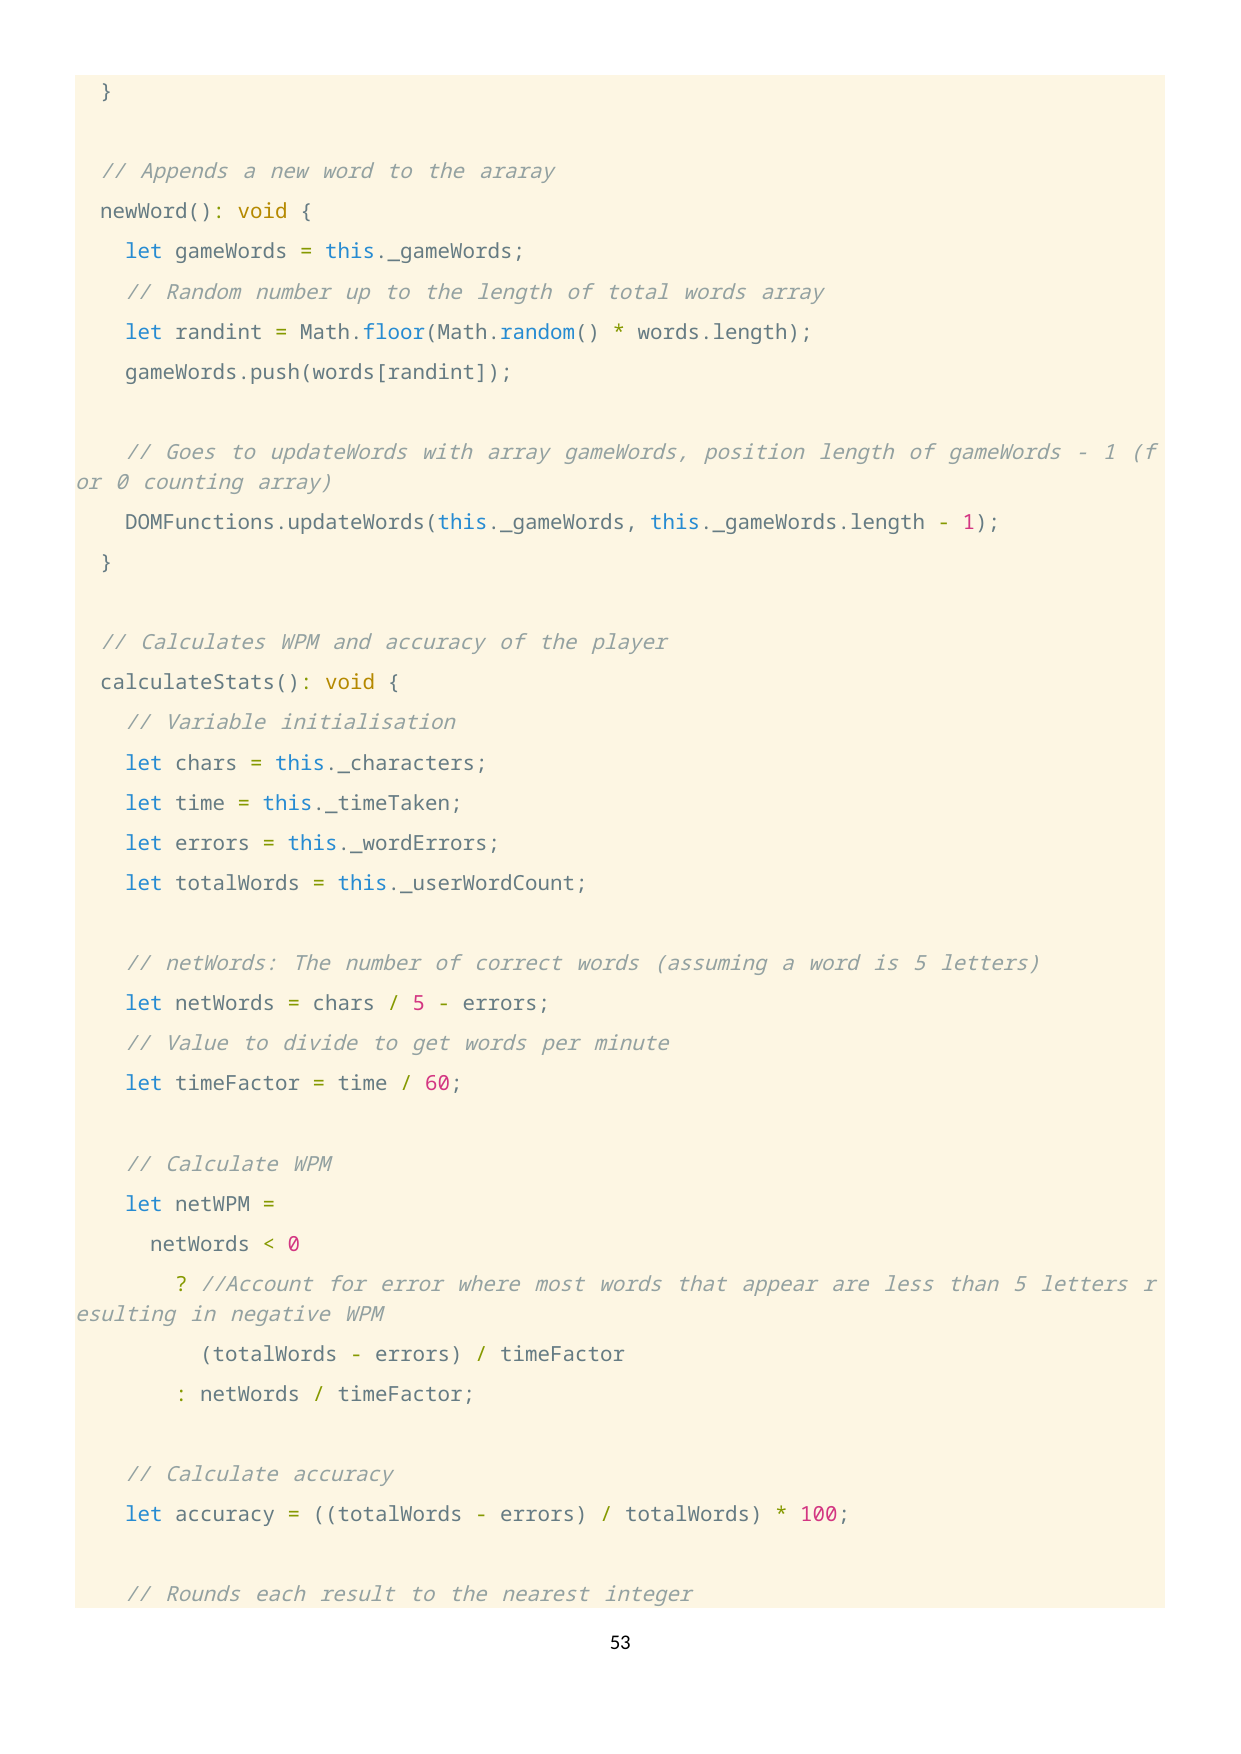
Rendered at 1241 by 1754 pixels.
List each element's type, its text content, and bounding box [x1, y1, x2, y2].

text let time = this._timeTaken; [75, 786, 1165, 816]
text let accuracy = ((totalWords - errors) / totalWords) * 100; [75, 1498, 1165, 1528]
text } [75, 75, 1165, 105]
text : netWords / timeFactor; [75, 1378, 1165, 1407]
text // Appends a new word to the araray [75, 155, 1165, 185]
text (totalWords - errors) / timeFactor [75, 1337, 1165, 1367]
text // Variable initialisation [75, 706, 1165, 736]
text ? //Account for error where most words that appear are less than 5 letters resulting in negative WPM [75, 1268, 1165, 1327]
text newWord(): void { [75, 195, 1165, 225]
text // netWords: The number of correct words (assuming a word is 5 letters) [75, 947, 1165, 977]
text // Calculates WPM and accuracy of the player [75, 626, 1165, 656]
text let randint = Math.floor(Math.random() * words.length); [75, 316, 1165, 345]
text let netWords = chars / 5 - errors; [75, 987, 1165, 1017]
text let netWPM = [75, 1187, 1165, 1217]
text } [75, 546, 1165, 576]
text // Calculate WPM [75, 1147, 1165, 1177]
text // Random number up to the length of total words array [75, 276, 1165, 305]
text let errors = this._wordErrors; [75, 827, 1165, 856]
text // Goes to updateWords with array gameWords, position length of gameWords - 1 (for 0 counting array) [75, 436, 1165, 495]
text let chars = this._characters; [75, 746, 1165, 776]
text DOMFunctions.updateWords(this._gameWords, this._gameWords.length - 1); [75, 506, 1165, 535]
text // Value to divide to get words per minute [75, 1027, 1165, 1057]
text let totalWords = this._userWordCount; [75, 867, 1165, 896]
text // Calculate accuracy [75, 1458, 1165, 1487]
text calculateStats(): void { [75, 666, 1165, 696]
text let gameWords = this._gameWords; [75, 235, 1165, 265]
text gameWords.push(words[randint]); [75, 356, 1165, 385]
text // Rounds each result to the nearest integer [75, 1578, 1165, 1608]
text netWords < 0 [75, 1228, 1165, 1257]
text let timeFactor = time / 60; [75, 1067, 1165, 1097]
